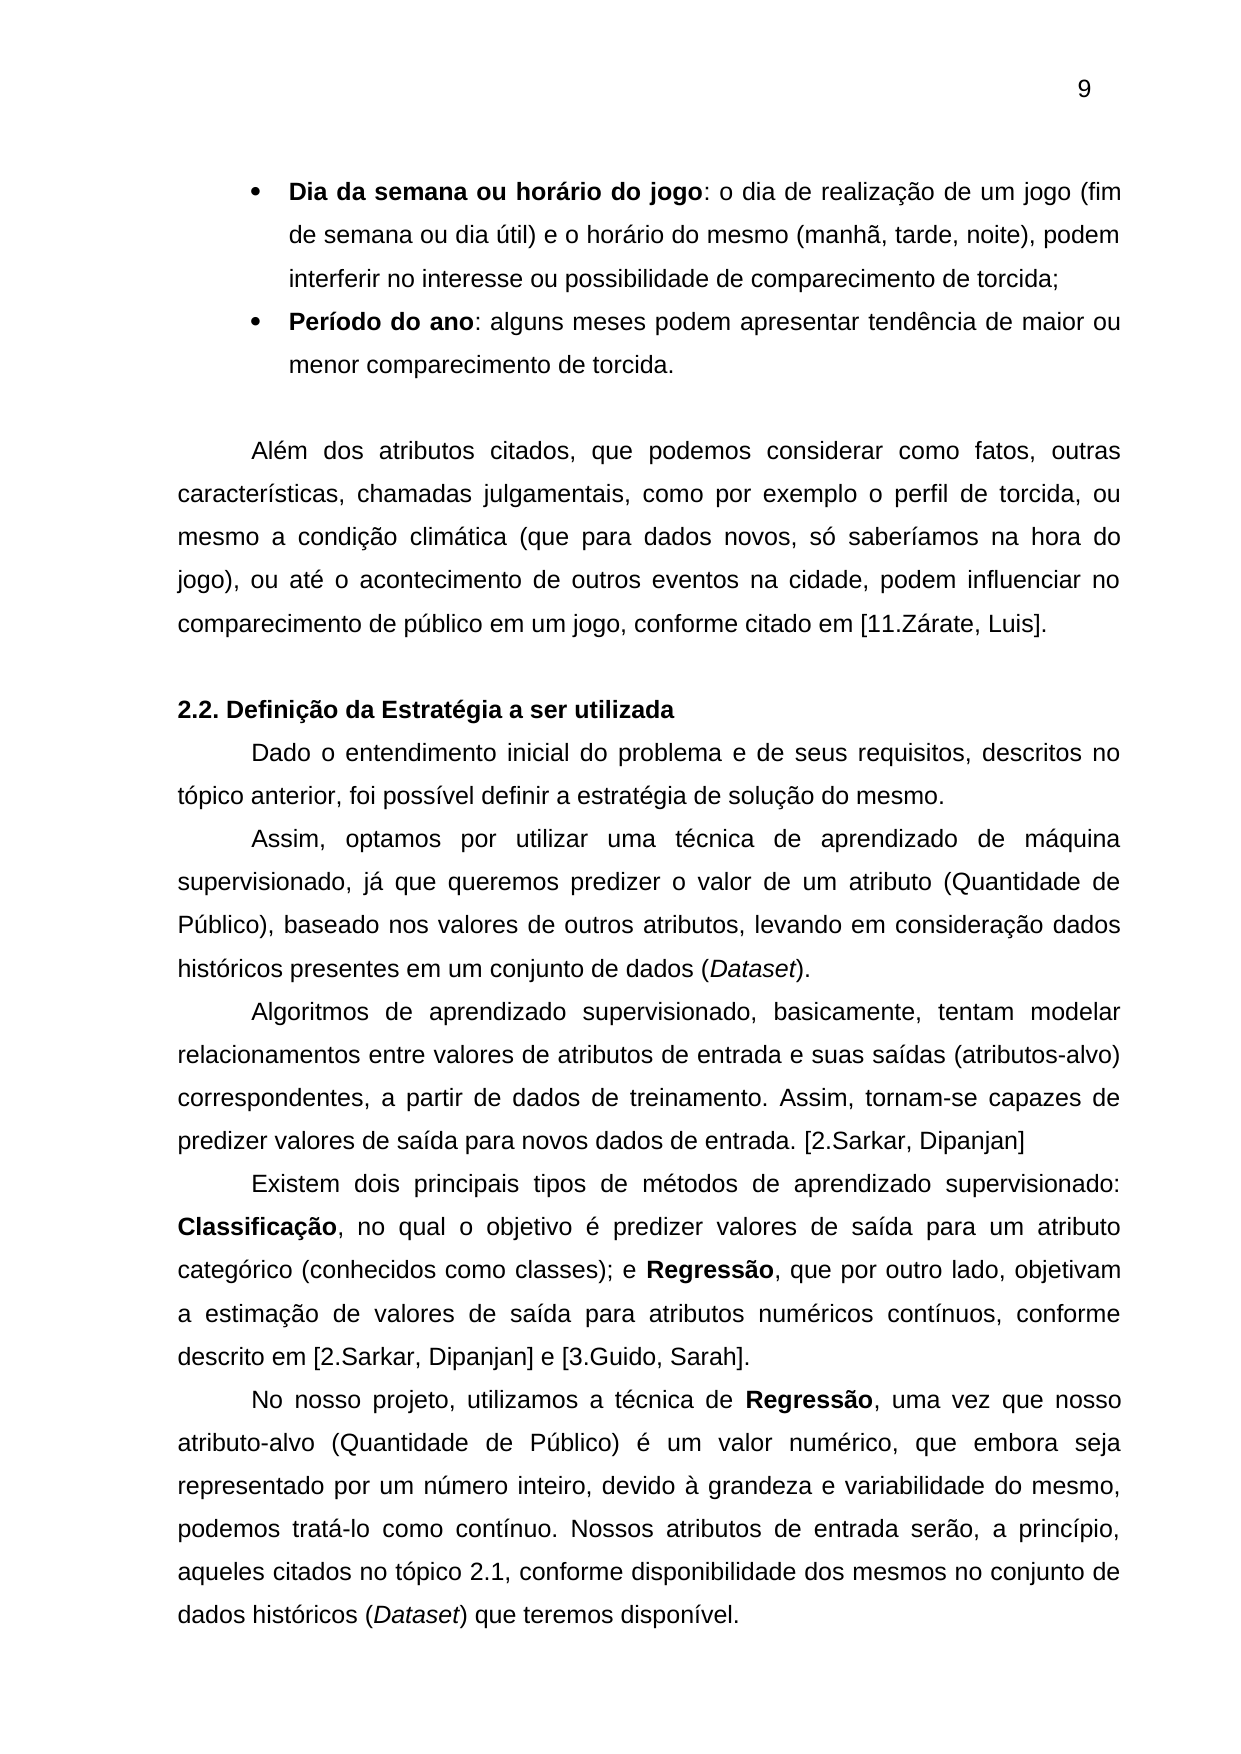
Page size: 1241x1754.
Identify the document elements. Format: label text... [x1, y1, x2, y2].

text Algoritmos de aprendizado supervisionado, basicamente, tentam modelar relacionamentos entre valores de atributos de entrada e suas saídas (atributos-alvo) correspondentes, a partir de dados de treinamento. Assim, tornam-se capazes de predizer valores de saída para novos dados de entrada. [2.Sarkar, Dipanjan] [177, 997, 1122, 1155]
text Dado o entendimento inicial do problema e de seus requisitos, descritos no tópico anterior, foi possível definir a estratégia de solução do mesmo. [177, 738, 1122, 810]
text Existem dois principais tipos de métodos de aprendizado supervisionado: Classificação, no qual o objetivo é predizer valores de saída para um atributo categórico (conhecidos como classes); e Regressão, que por outro lado, objetivam a estimação de valores de saída para atributos numéricos contínuos, conforme descrito em [2.Sarkar, Dipanjan] e [3.Guido, Sarah]. [177, 1169, 1122, 1371]
list Período do ano: alguns meses podem apresentar tendência de maior ou menor comparecimento de torcida. [251, 307, 1122, 379]
text Assim, optamos por utilizar uma técnica de aprendizado de máquina supervisionado, já que queremos predizer o valor de um atributo (Quantidade de Público), baseado nos valores de outros atributos, levando em consideração dados históricos presentes em um conjunto de dados (Dataset). [177, 824, 1122, 982]
subtitle 2.2. Definição da Estratégia a ser utilizada [177, 695, 1122, 724]
text No nosso projeto, utilizamos a técnica de Regressão, uma vez que nosso atributo-alvo (Quantidade de Público) é um valor numérico, que embora seja representado por um número inteiro, devido à grandeza e variabilidade do mesmo, podemos tratá-lo como contínuo. Nossos atributos de entrada serão, a princípio, aqueles citados no tópico 2.1, conforme disponibilidade dos mesmos no conjunto de dados históricos (Dataset) que teremos disponível. [177, 1385, 1122, 1629]
text Além dos atributos citados, que podemos considerar como fatos, outras características, chamadas julgamentais, como por exemplo o perfil de torcida, ou mesmo a condição climática (que para dados novos, só saberíamos na hora do jogo), ou até o acontecimento de outros eventos na cidade, podem influenciar no comparecimento de público em um jogo, conforme citado em [11.Zárate, Luis]. [177, 436, 1122, 637]
list Dia da semana ou horário do jogo: o dia de realização de um jogo (fim de semana ou dia útil) e o horário do mesmo (manhã, tarde, noite), podem interferir no interesse ou possibilidade de comparecimento de torcida; [251, 177, 1122, 292]
